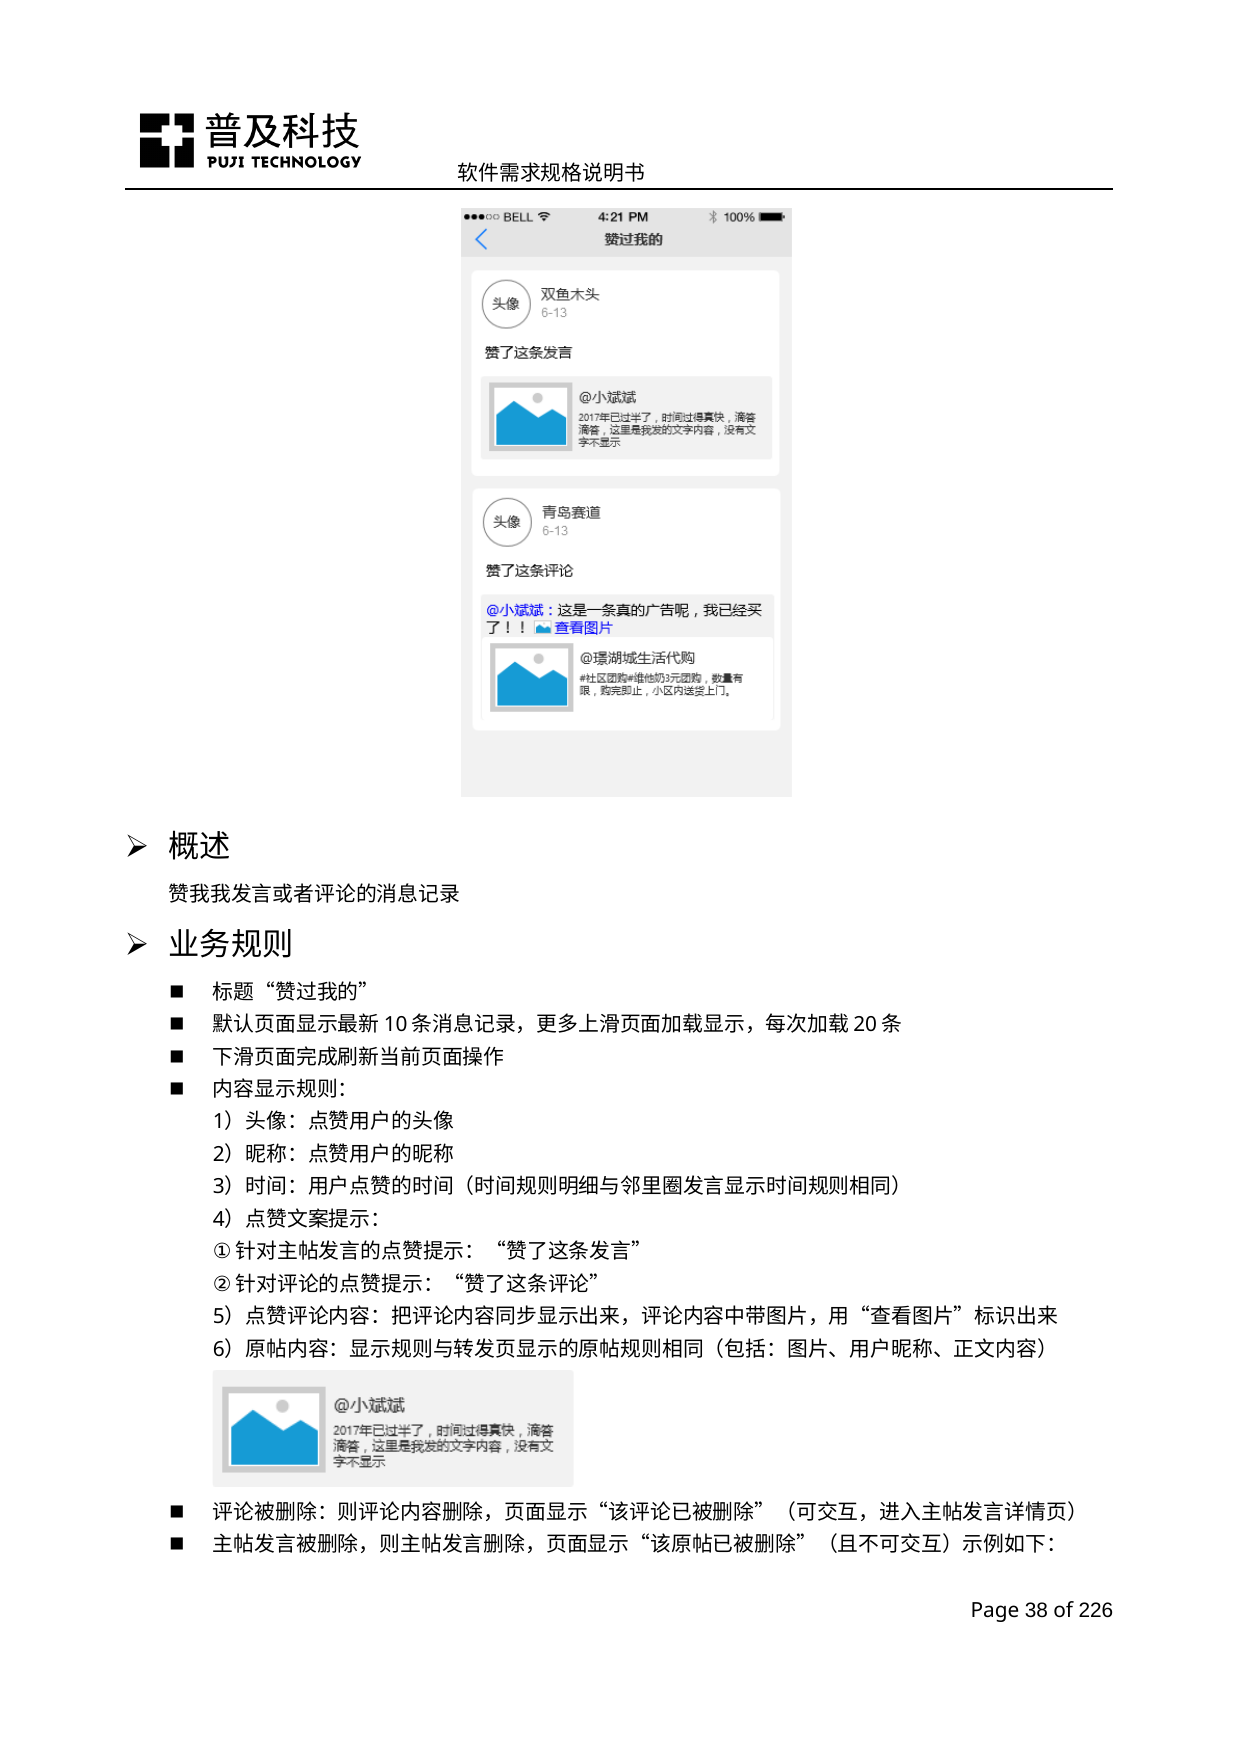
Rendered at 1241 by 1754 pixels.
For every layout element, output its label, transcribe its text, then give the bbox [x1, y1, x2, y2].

picture [124, 103, 365, 180]
list 下滑页面完成刷新当前页面操作 [169, 1039, 1113, 1071]
list 标题“赞过我的” [169, 974, 1113, 1006]
list 5）点赞评论内容：把评论内容同步显示出来，评论内容中带图片，用“查看图片”标识出来 [213, 1299, 1113, 1331]
list 2）昵称：点赞用户的昵称 [213, 1136, 1113, 1169]
list 评论被删除：则评论内容删除，页面显示“该评论已被删除”（可交互，进入主帖发言详情页） [169, 1494, 1113, 1526]
list 1）头像：点赞用户的头像 [213, 1104, 1113, 1136]
picture [460, 207, 793, 798]
list 默认页面显示最新10条消息记录，更多上滑页面加载显示，每次加载20条 [169, 1006, 1113, 1039]
list ①针对主帖发言的点赞提示：“赞了这条发言” [213, 1234, 1113, 1266]
list 概述 [124, 811, 1113, 876]
picture [212, 1370, 574, 1487]
list 赞我我发言或者评论的消息记录 [168, 876, 1113, 909]
list 主帖发言被删除，则主帖发言删除，页面显示“该原帖已被删除”（且不可交互）示例如下： [169, 1526, 1113, 1559]
list 6）原帖内容：显示规则与转发页显示的原帖规则相同（包括：图片、用户昵称、正文内容） [213, 1331, 1113, 1364]
list ②针对评论的点赞提示：“赞了这条评论” [213, 1266, 1113, 1299]
list 3）时间：用户点赞的时间（时间规则明细与邻里圈发言显示时间规则相同） [213, 1169, 1113, 1201]
list 业务规则 [124, 909, 1113, 974]
list 4）点赞文案提示： [213, 1201, 1113, 1234]
list 内容显示规则： [169, 1071, 1113, 1104]
